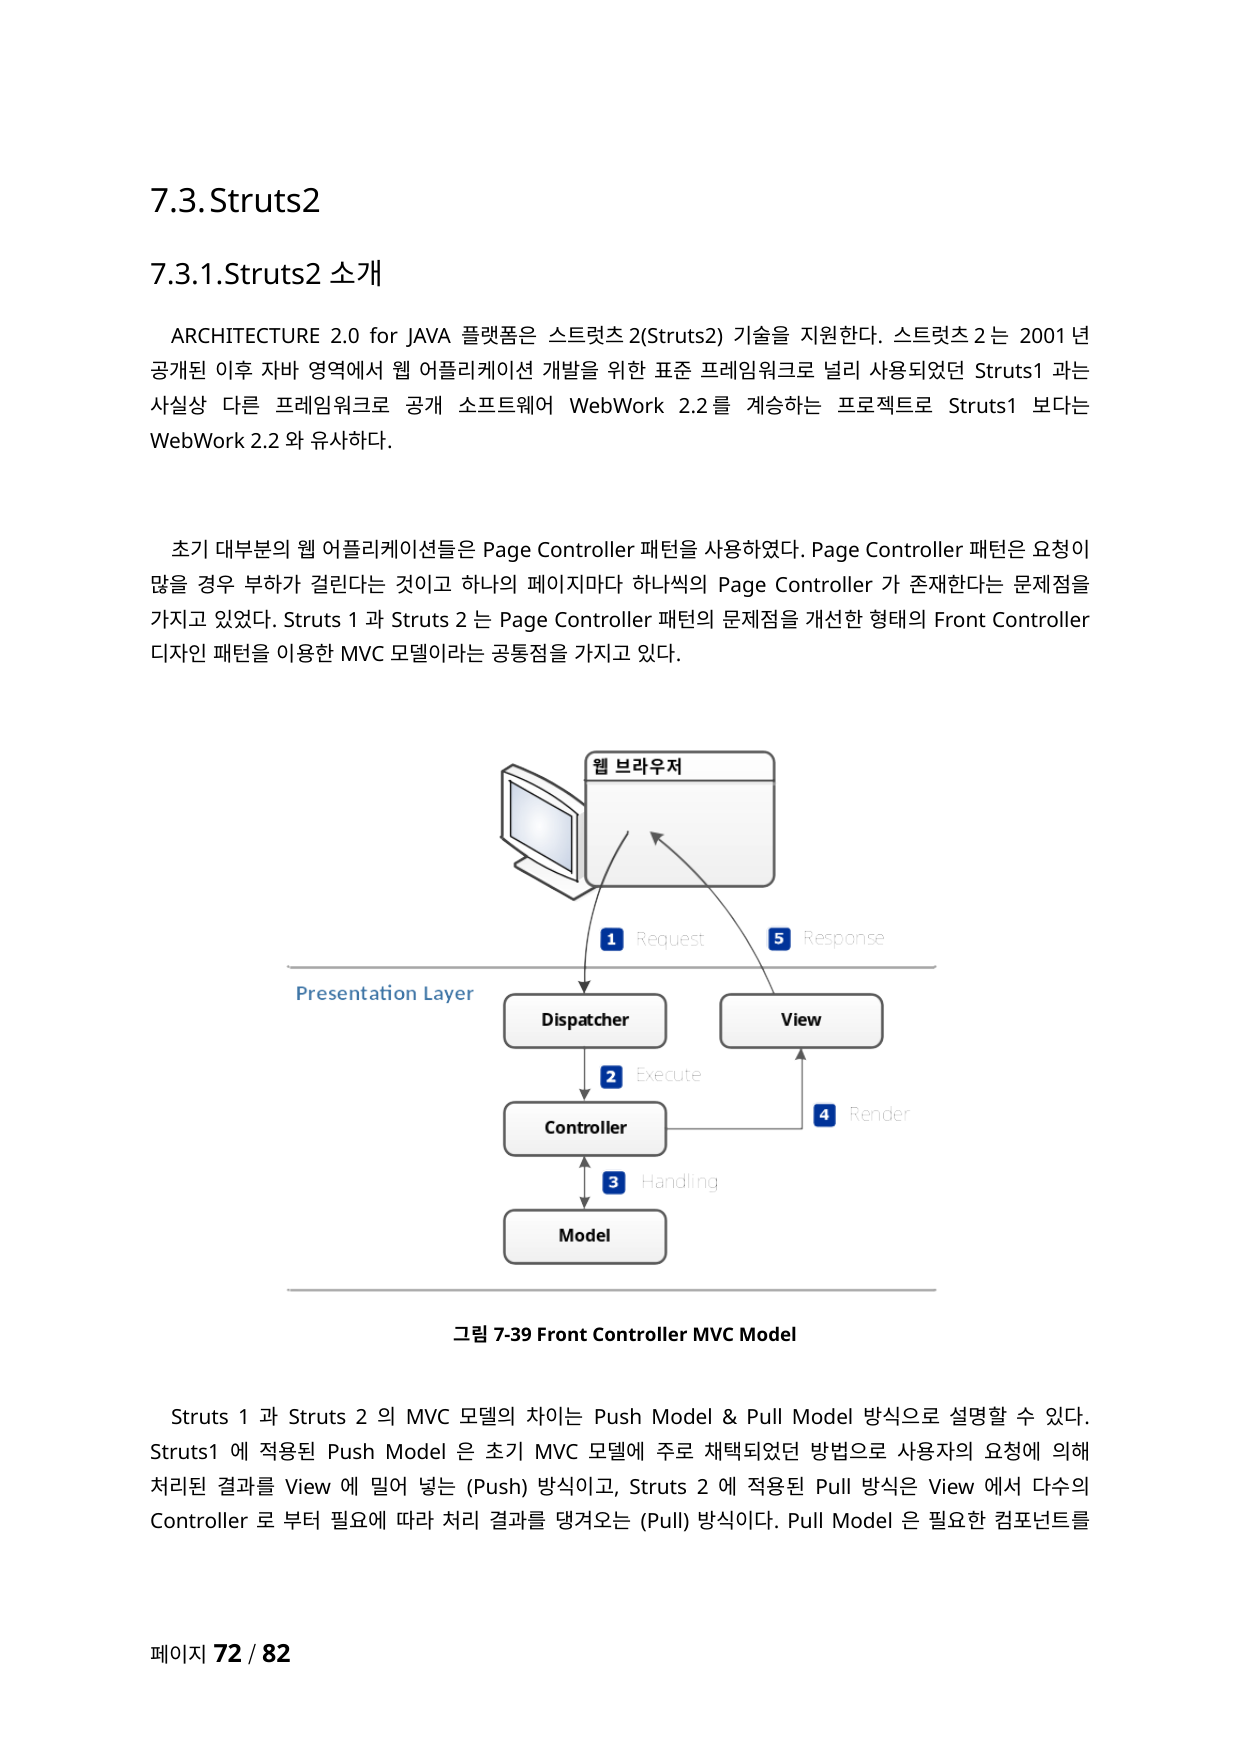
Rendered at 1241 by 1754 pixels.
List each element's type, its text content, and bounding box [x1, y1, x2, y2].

subtitle Struts2 [150, 177, 1090, 223]
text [150, 1400, 1090, 1535]
subtitle Struts2 소개 [150, 250, 1090, 293]
text ARCHITECTURE 2.0 for JAVA 플랫폼은 스트럿츠2(Struts2) 기술을 지원한다. 스트럿츠2는 2001년 공개된 이후 자바 영역에서 웹 어플리케이션 개발을 위한 표준 프레임워크로 널리 사용되었던 Struts1 과는 사실상 다른 프레임워크로 공개 소프트웨어 WebWork 2.2를 계승하는 프로젝트로 Struts1 보다는 WebWork 2.2 와 유사하다. [150, 320, 1090, 454]
text 초기 대부분의 웹 어플리케이션들은 Page Controller 패턴을 사용하였다. Page Controller 패턴은 요청이 많을 경우 부하가 걸린다는 것이고 하나의 페이지마다 하나씩의 Page Controller 가 존재한다는 문제점을 가지고 있었다. Struts 1 과 Struts 2 는 Page Controller 패턴의 문제점을 개선한 형태의 Front Controller 디자인 패턴을 이용한 MVC 모델이라는 공통점을 가지고 있다. [150, 533, 1090, 668]
